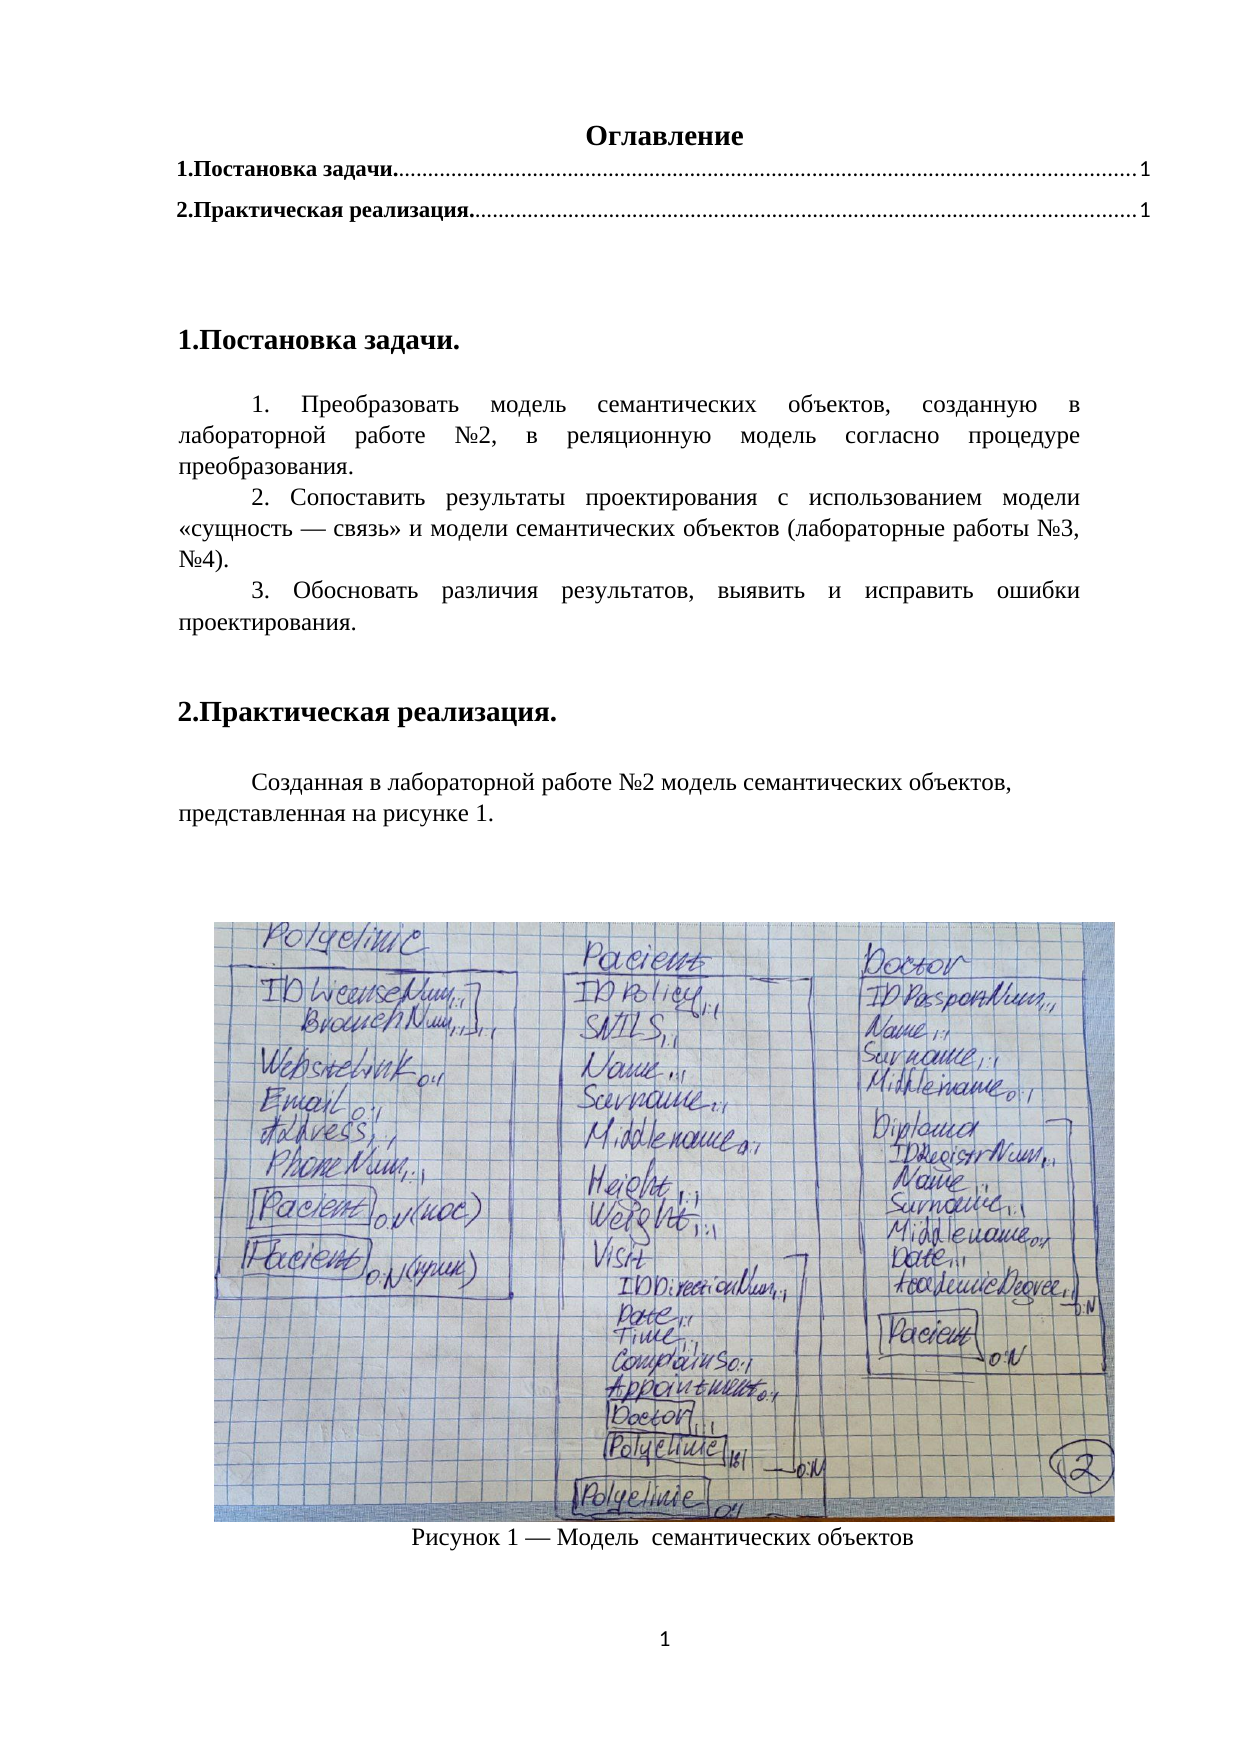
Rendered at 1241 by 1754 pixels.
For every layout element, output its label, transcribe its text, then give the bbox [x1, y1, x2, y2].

text 1. Преобразовать модель семантических объектов, созданную в лабораторной работе №2, в реляционную модель согласно процедуре преобразования. [178, 389, 1081, 479]
text 2. Сопоставить результаты проектирования с использованием модели «сущность — связь» и модели семантических объектов (лабораторные работы №3, №4). [178, 482, 1081, 573]
text 3. Обосновать различия результатов, выявить и исправить ошибки проектирования. [178, 576, 1081, 635]
text Созданная в лабораторной работе №2 модель семантических объектов, представленная на рисунке 1. [177, 767, 1152, 826]
subtitle 1.Постановка задачи. [177, 322, 1152, 356]
picture [214, 922, 1115, 1522]
subtitle 2.Практическая реализация. [177, 694, 1152, 728]
